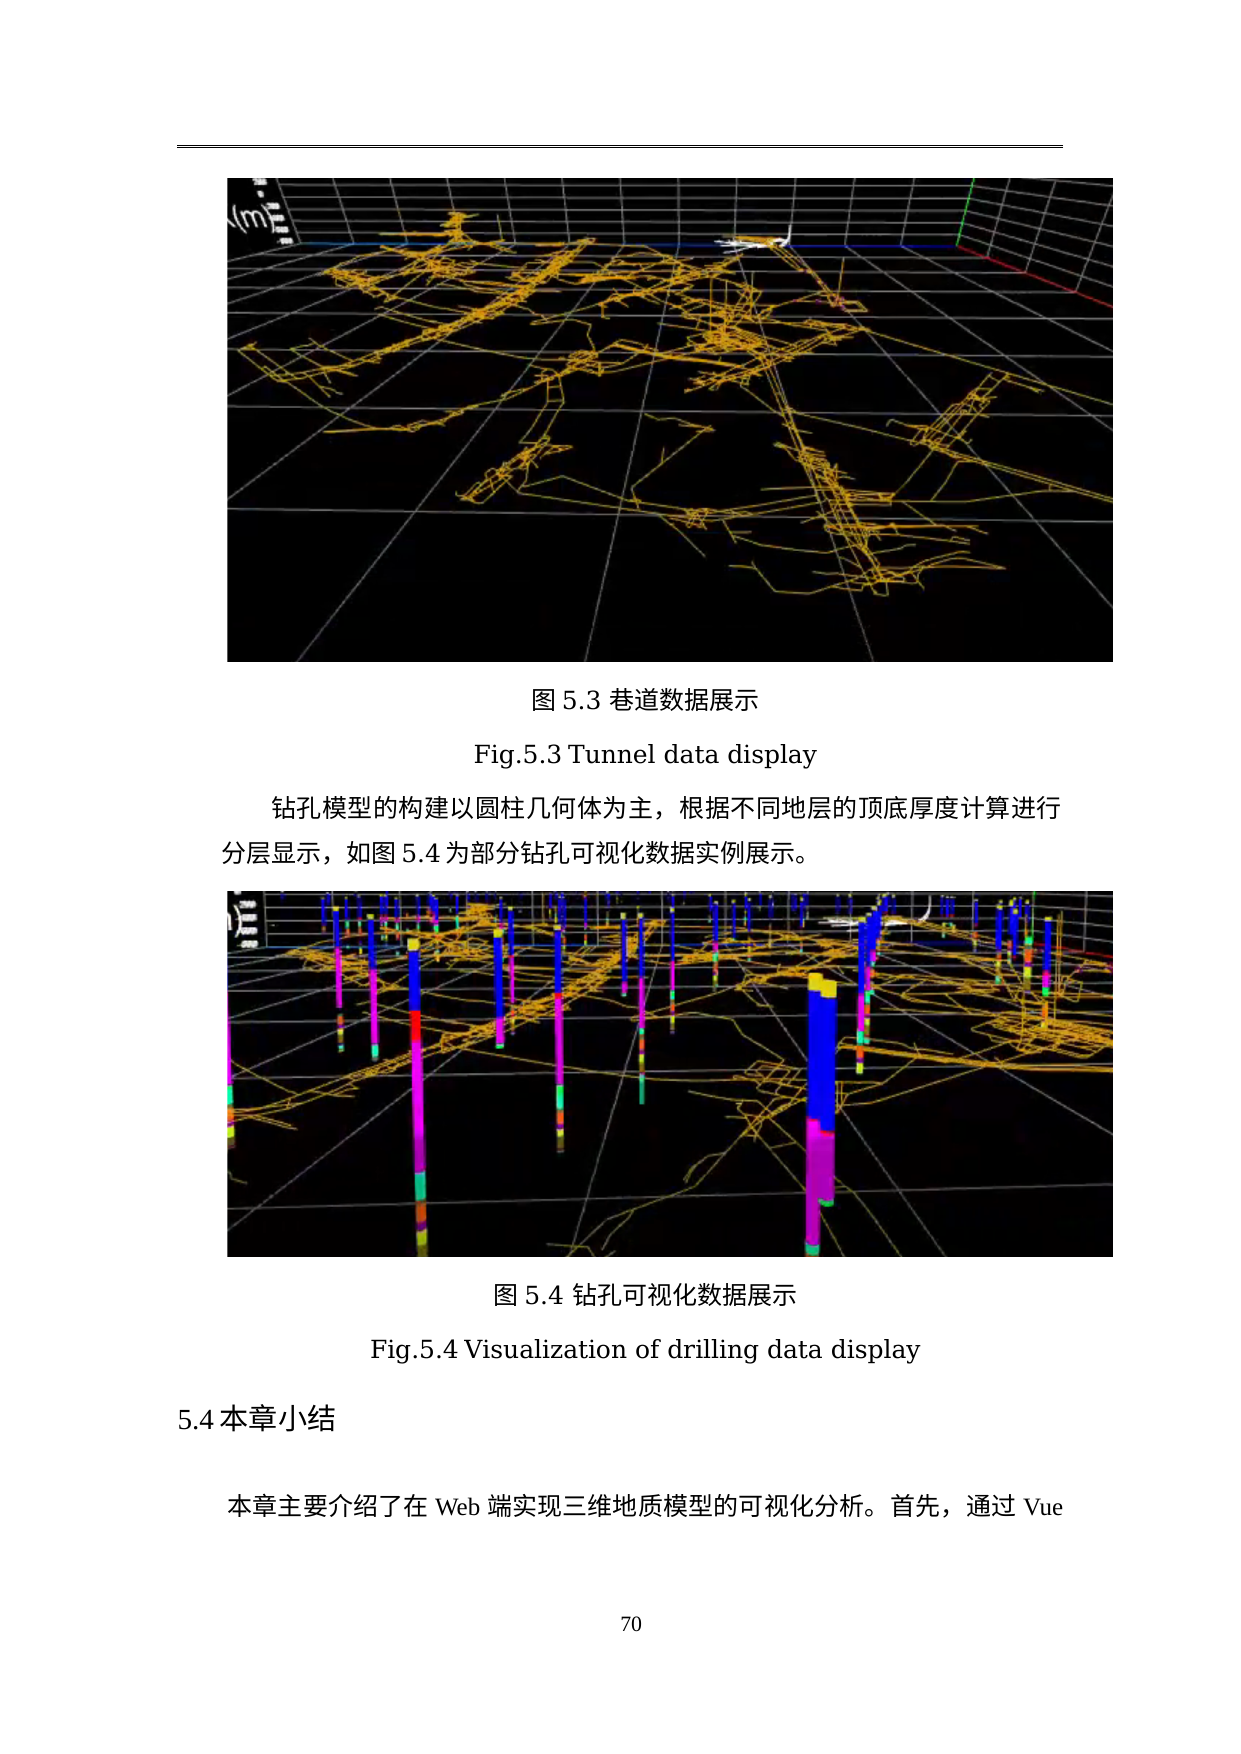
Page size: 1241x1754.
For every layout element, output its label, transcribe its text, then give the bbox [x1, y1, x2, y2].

text 图 5.4 钻孔可视化数据展示 [177, 1276, 1063, 1312]
text Fig.5.3 Tunnel data display [177, 738, 1063, 768]
text Fig.5.4 Visualization of drilling data display [177, 1333, 1063, 1363]
picture [227, 891, 1113, 1257]
picture [227, 178, 1113, 662]
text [177, 1472, 1063, 1537]
text 5.4本章小结 [177, 1396, 1063, 1438]
text 图 5.3 巷道数据展示 [177, 681, 1063, 717]
text 钻孔模型的构建以圆柱几何体为主，根据不同地层的顶底厚度计算进行分层显示，如图5.4为部分钻孔可视化数据实例展示。 [221, 788, 1063, 870]
